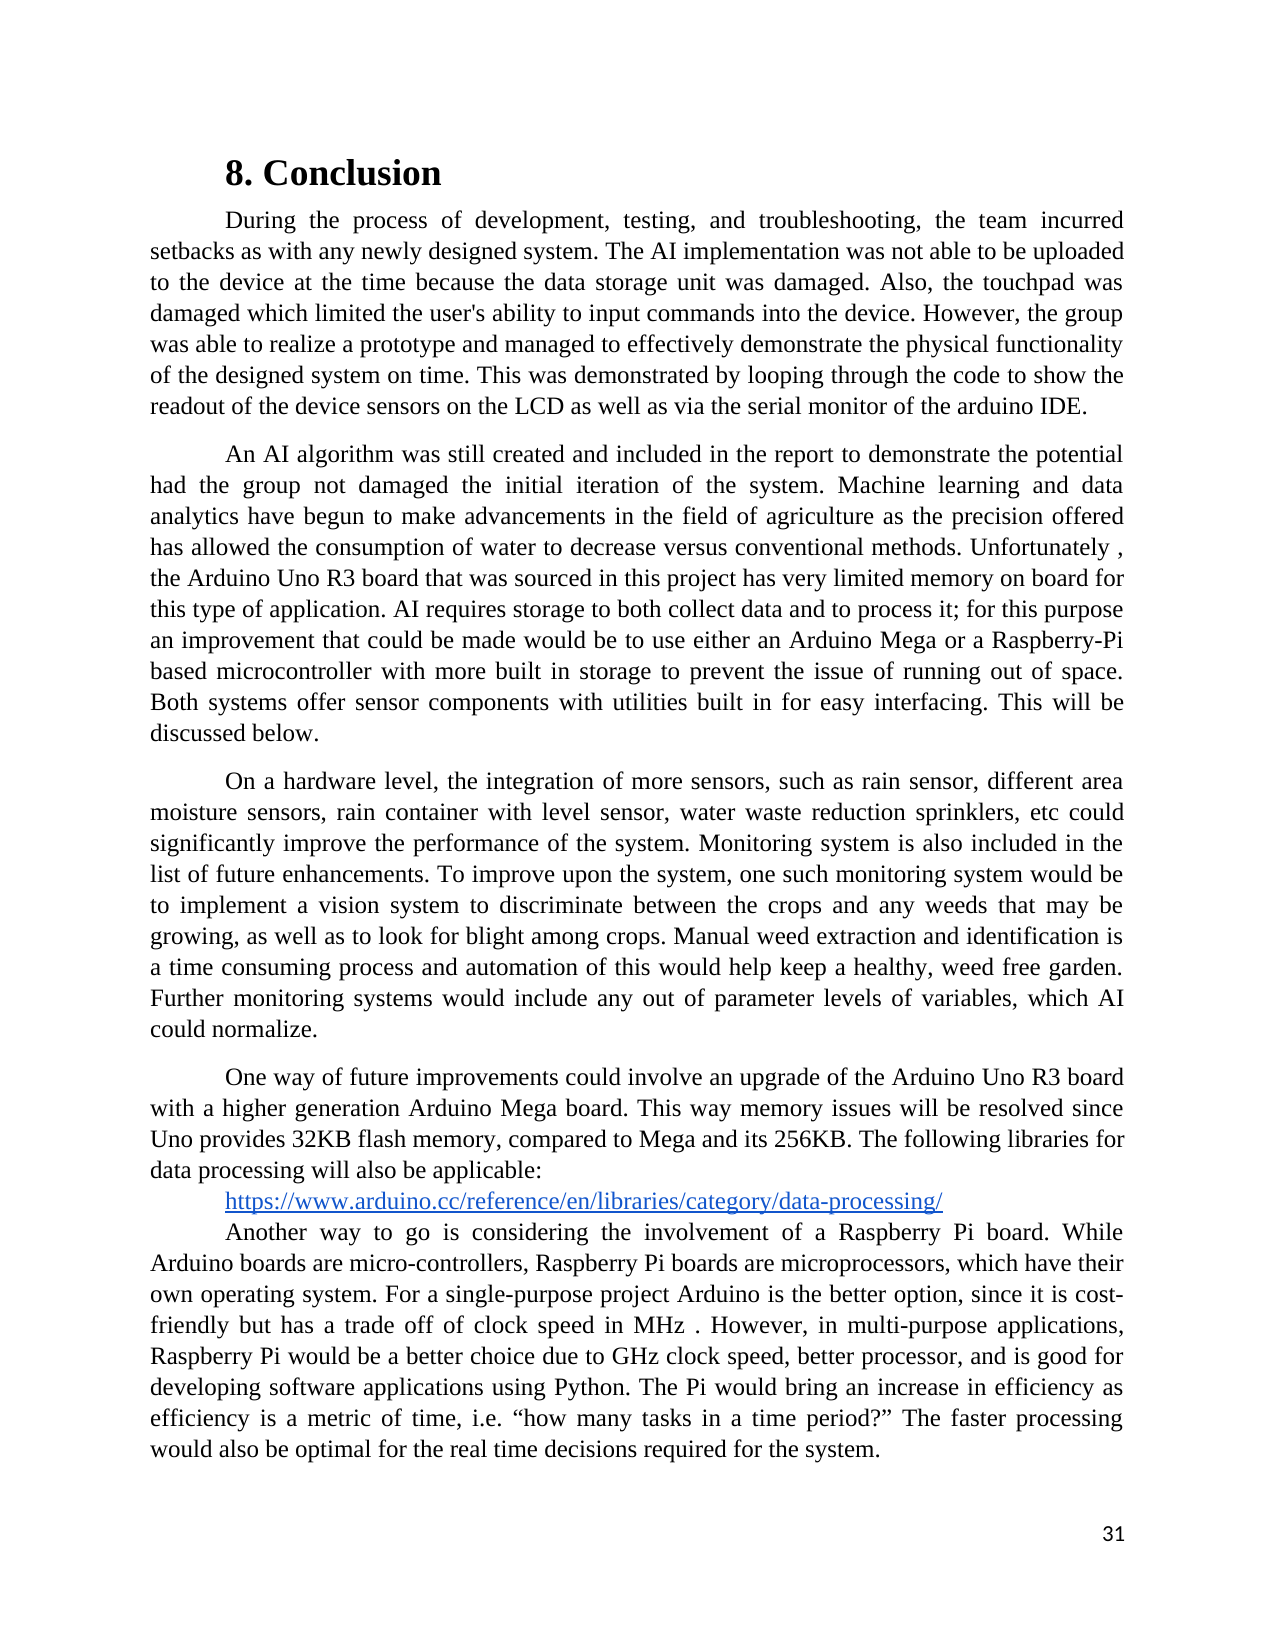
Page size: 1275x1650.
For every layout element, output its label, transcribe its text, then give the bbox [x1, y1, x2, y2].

text An AI algorithm was still created and included in the report to demonstrate the potential had the group not damaged the initial iteration of the system. Machine learning and data analytics have begun to make advancements in the field of agriculture as the precision offered has allowed the consumption of water to decrease versus conventional methods. Unfortunately , the Arduino Uno R3 board that was sourced in this project has very limited memory on board for this type of application. AI requires storage to both collect data and to process it; for this purpose an improvement that could be made would be to use either an Arduino Mega or a Raspberry-Pi based microcontroller with more built in storage to prevent the issue of running out of space. Both systems offer sensor components with utilities built in for easy interfacing. This will be discussed below. [150, 439, 1125, 747]
text https://www.arduino.cc/reference/en/libraries/category/data-processing/ [150, 1186, 1125, 1215]
text One way of future improvements could involve an upgrade of the Arduino Uno R3 board with a higher generation Arduino Mega board. This way memory issues will be resolved since Uno provides 32KB flash memory, compared to Mega and its 256KB. The following libraries for data processing will also be applicable: [150, 1062, 1125, 1184]
text Another way to go is considering the involvement of a Raspberry Pi board. While Arduino boards are micro-controllers, Raspberry Pi boards are microprocessors, which have their own operating system. For a single-purpose project Arduino is the better option, since it is cost-friendly but has a trade off of clock speed in MHz . However, in multi-purpose applications, Raspberry Pi would be a better choice due to GHz clock speed, better processor, and is good for developing software applications using Python. The Pi would bring an increase in efficiency as efficiency is a metric of time, i.e. “how many tasks in a time period?” The faster processing would also be optimal for the real time decisions required for the system. [150, 1217, 1125, 1463]
subtitle 8. Conclusion [150, 150, 1125, 193]
text On a hardware level, the integration of more sensors, such as rain sensor, different area moisture sensors, rain container with level sensor, water waste reduction sprinklers, etc could significantly improve the performance of the system. Monitoring system is also included in the list of future enhancements. To improve upon the system, one such monitoring system would be to implement a vision system to discriminate between the crops and any weeds that may be growing, as well as to look for blight among crops. Manual weed extraction and identification is a time consuming process and automation of this would help keep a healthy, weed free garden. Further monitoring systems would include any out of parameter levels of variables, which AI could normalize. [150, 766, 1125, 1043]
text During the process of development, testing, and troubleshooting, the team incurred setbacks as with any newly designed system. The AI implementation was not able to be uploaded to the device at the time because the data storage unit was damaged. Also, the touchpad was damaged which limited the user's ability to input commands into the device. However, the group was able to realize a prototype and managed to effectively demonstrate the physical functionality of the designed system on time. This was demonstrated by looping through the code to show the readout of the device sensors on the LCD as well as via the serial monitor of the arduino IDE. [150, 205, 1125, 420]
